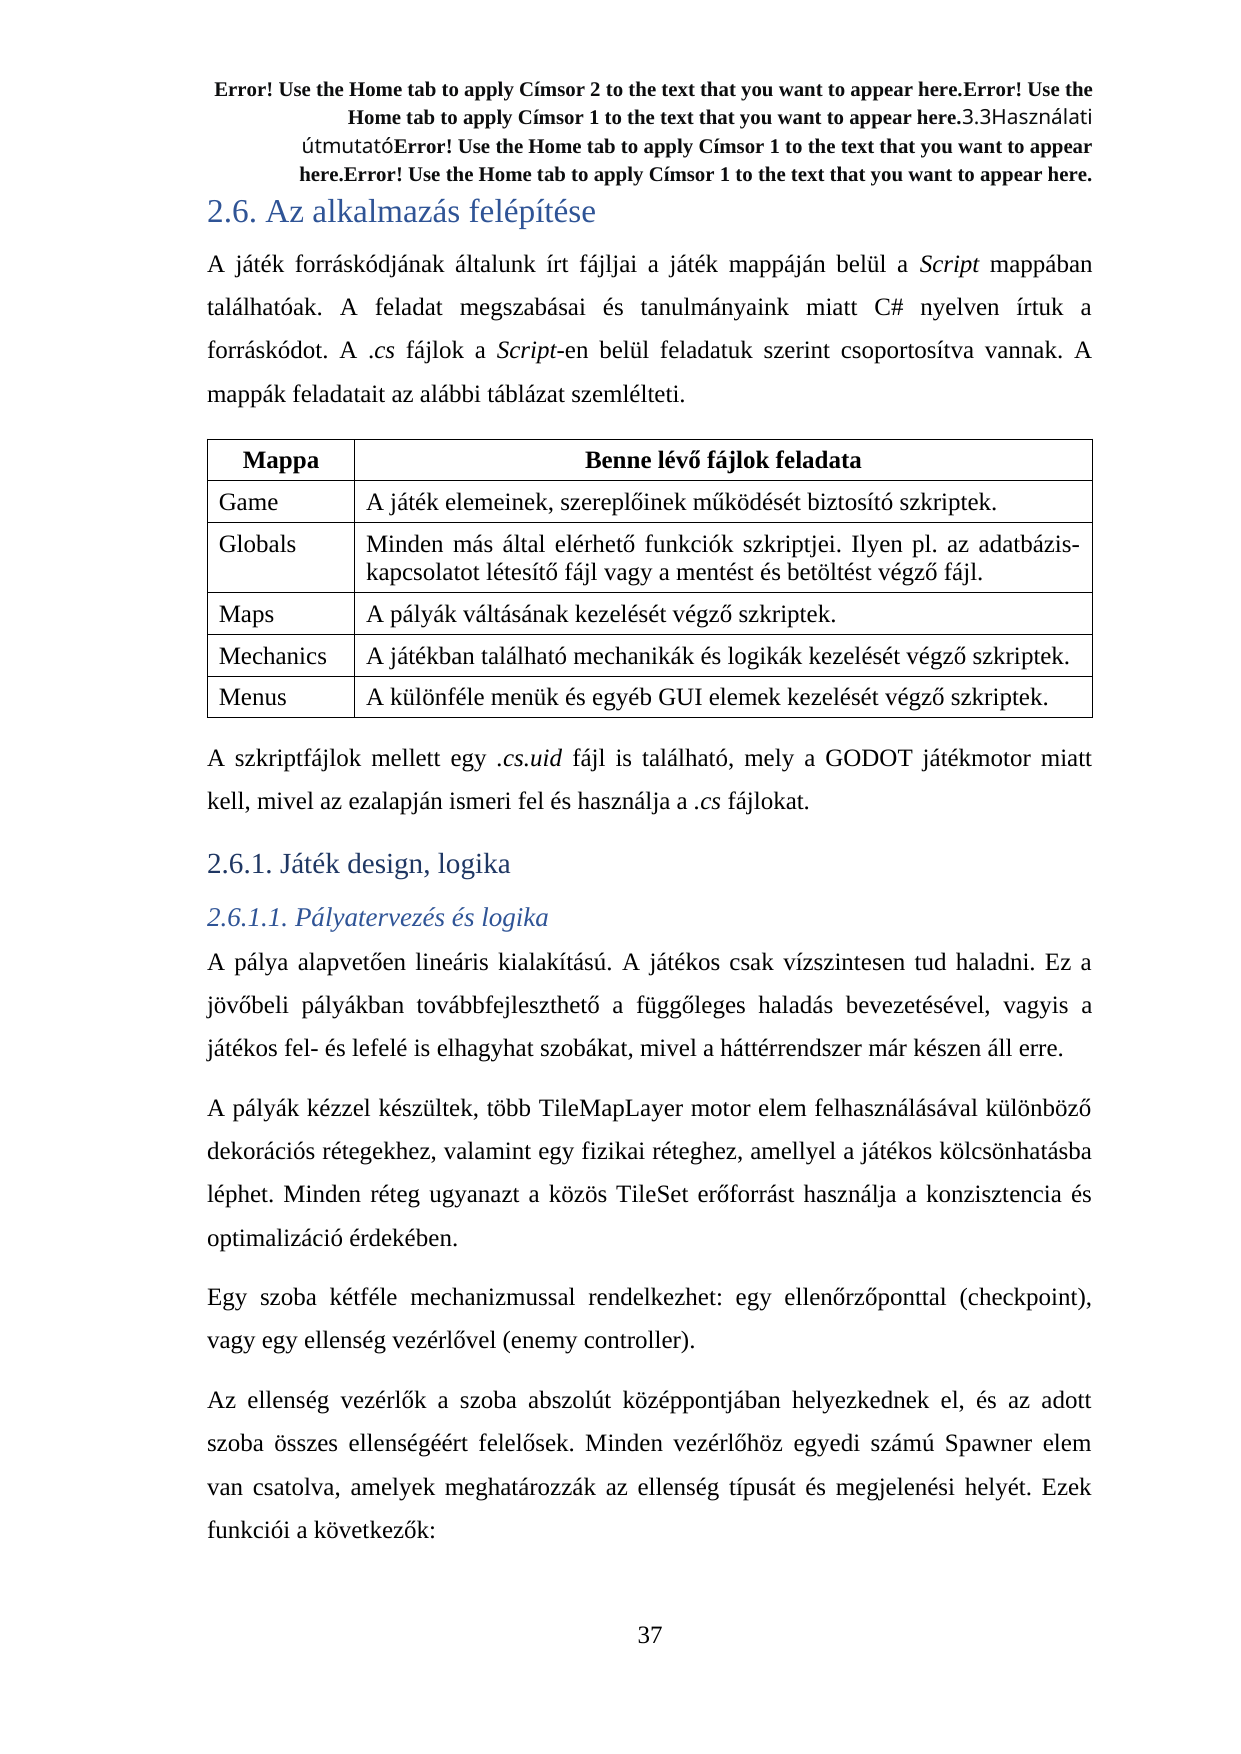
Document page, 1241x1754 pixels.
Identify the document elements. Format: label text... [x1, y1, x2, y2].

table_cell Minden más által elérhető funkciók szkriptjei. Ilyen pl. az adatbázis-kapcsolatot létesítő fájl vagy a mentést és betöltést végző fájl. [355, 523, 1092, 592]
table_cell A játék elemeinek, szereplőinek működését biztosító szkriptek. [355, 481, 1092, 522]
subtitle Pályatervezés és logika [207, 901, 1092, 932]
subtitle Játék design, logika [207, 846, 1092, 880]
table_cell Mechanics [208, 635, 354, 676]
text A szkriptfájlok mellett egy .cs.uid fájl is található, mely a GODOT játékmotor miatt kell, mivel az ezalapján ismeri fel és használja a .cs fájlokat. [207, 743, 1092, 815]
text Egy szoba kétféle mechanizmussal rendelkezhet: egy ellenőrzőponttal (checkpoint), vagy egy ellenség vezérlővel (enemy controller). [207, 1282, 1092, 1354]
table_cell Globals [208, 523, 354, 592]
table_cell A játékban található mechanikák és logikák kezelését végző szkriptek. [355, 635, 1092, 676]
text Az ellenség vezérlők a szoba abszolút középpontjában helyezkednek el, és az adott szoba összes ellenségéért felelősek. Minden vezérlőhöz egyedi számú Spawner elem van csatolva, amelyek meghatározzák az ellenség típusát és megjelenési helyét. Ezek funkciói a következők: [207, 1385, 1092, 1543]
table_cell Game [208, 481, 354, 522]
table_cell Menus [208, 677, 354, 717]
subtitle Az alkalmazás felépítése [207, 192, 1092, 230]
table_cell Maps [208, 593, 354, 634]
text A pálya alapvetően lineáris kialakítású. A játékos csak vízszintesen tud haladni. Ez a jövőbeli pályákban továbbfejleszthető a függőleges haladás bevezetésével, vagyis a játékos fel- és lefelé is elhagyhat szobákat, mivel a háttérrendszer már készen áll erre. [207, 947, 1092, 1062]
table_header Benne lévő fájlok feladata [355, 440, 1092, 480]
table_header Mappa [208, 440, 354, 480]
table_cell A különféle menük és egyéb GUI elemek kezelését végző szkriptek. [355, 677, 1092, 717]
table_cell A pályák váltásának kezelését végző szkriptek. [355, 593, 1092, 634]
text A játék forráskódjának általunk írt fájljai a játék mappáján belül a Script mappában találhatóak. A feladat megszabásai és tanulmányaink miatt C# nyelven írtuk a forráskódot. A .cs fájlok a Script-en belül feladatuk szerint csoportosítva vannak. A mappák feladatait az alábbi táblázat szemlélteti. [207, 249, 1092, 407]
text A pályák kézzel készültek, több TileMapLayer motor elem felhasználásával különböző dekorációs rétegekhez, valamint egy fizikai réteghez, amellyel a játékos kölcsönhatásba léphet. Minden réteg ugyanazt a közös TileSet erőforrást használja a konzisztencia és optimalizáció érdekében. [207, 1093, 1092, 1251]
